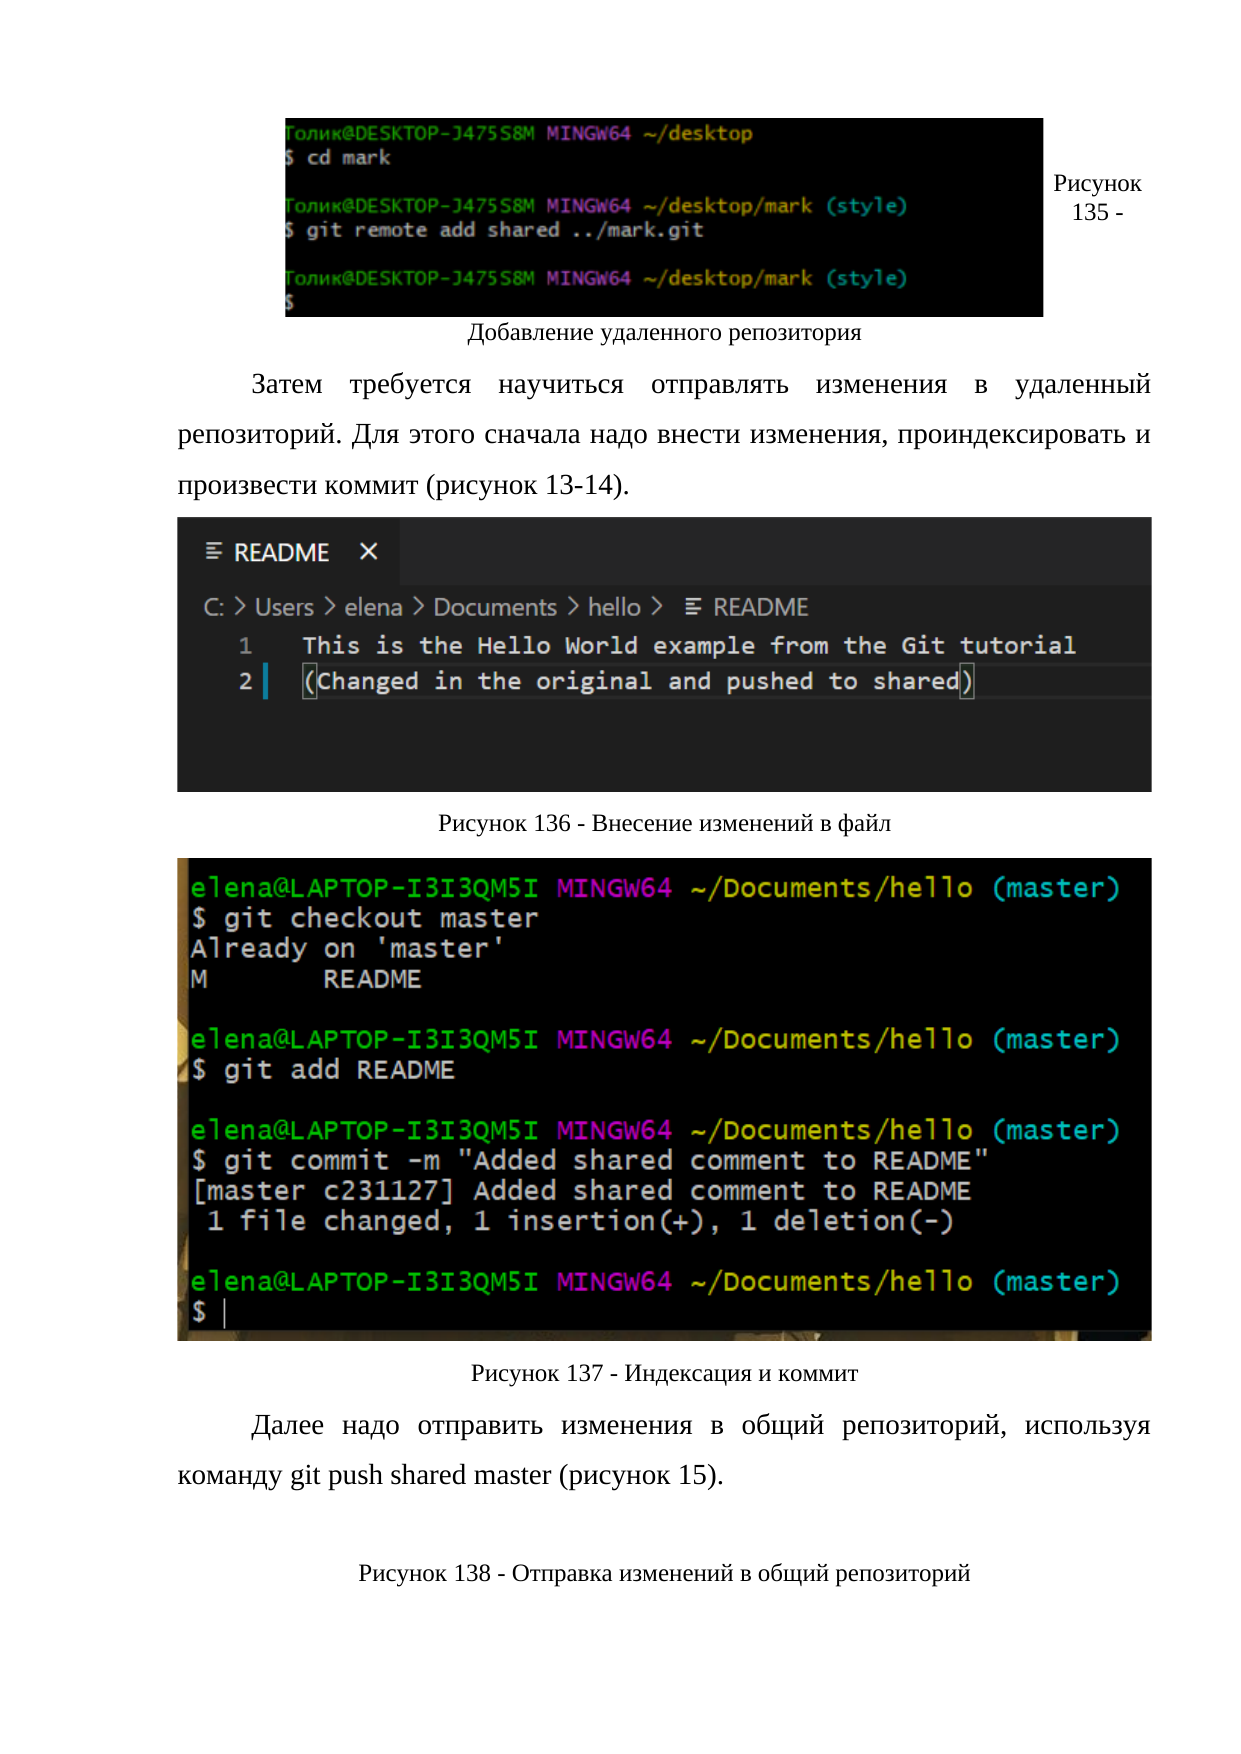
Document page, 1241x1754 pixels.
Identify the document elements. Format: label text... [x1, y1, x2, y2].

text Рисунок 135 - Добавление удаленного репозитория [177, 168, 1152, 345]
picture [177, 858, 1152, 1341]
text Рисунок 137 - Индексация и коммит [177, 1358, 1152, 1386]
picture [177, 517, 1152, 792]
text Рисунок 138 - Отправка изменений в общий репозиторий [177, 1558, 1152, 1587]
text Далее надо отправить изменения в общий репозиторий, используя команду git push shared master (рисунок 15). [177, 1407, 1152, 1491]
text Затем требуется научиться отправлять изменения в удаленный репозиторий. Для этого сначала надо внести изменения, проиндексировать и произвести коммит (рисунок 13-14). [177, 366, 1152, 500]
picture [285, 118, 1044, 317]
text Рисунок 136 - Внесение изменений в файл [177, 808, 1152, 837]
